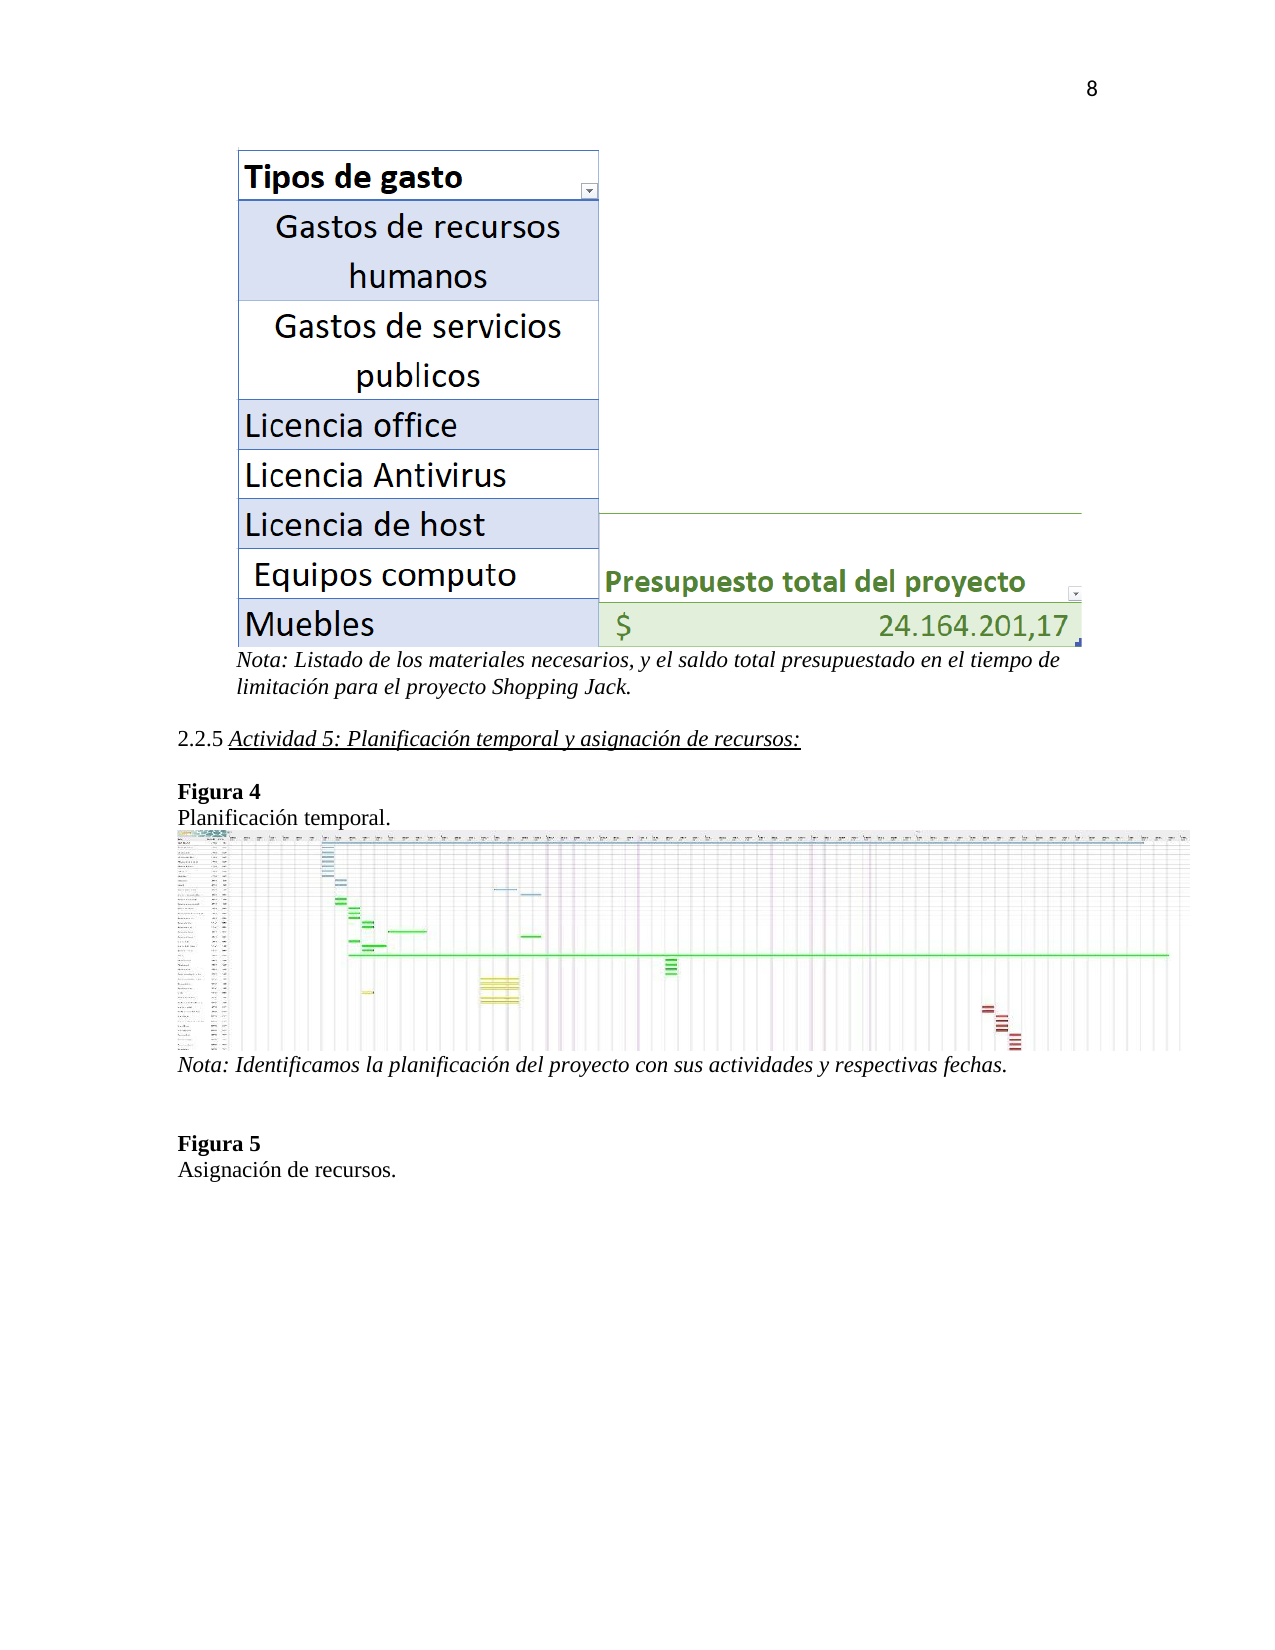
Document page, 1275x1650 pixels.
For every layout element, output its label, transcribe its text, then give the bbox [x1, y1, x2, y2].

text Figura 4 [177, 778, 1098, 804]
picture [177, 830, 1190, 1051]
text Asignación de recursos. [177, 1156, 1098, 1183]
text Nota: Listado de los materiales necesarios, y el saldo total presupuestado en el tiempo de limitación para el proyecto Shopping Jack. [236, 646, 1098, 699]
text Figura 5 [177, 1130, 1098, 1156]
text Planificación temporal. [177, 804, 1098, 830]
text Nota: Identificamos la planificación del proyecto con sus actividades y respectivas fechas. [177, 1051, 1098, 1077]
text 2.2.5 Actividad 5: Planificación temporal y asignación de recursos: [177, 725, 1098, 752]
picture [236, 147, 1082, 647]
